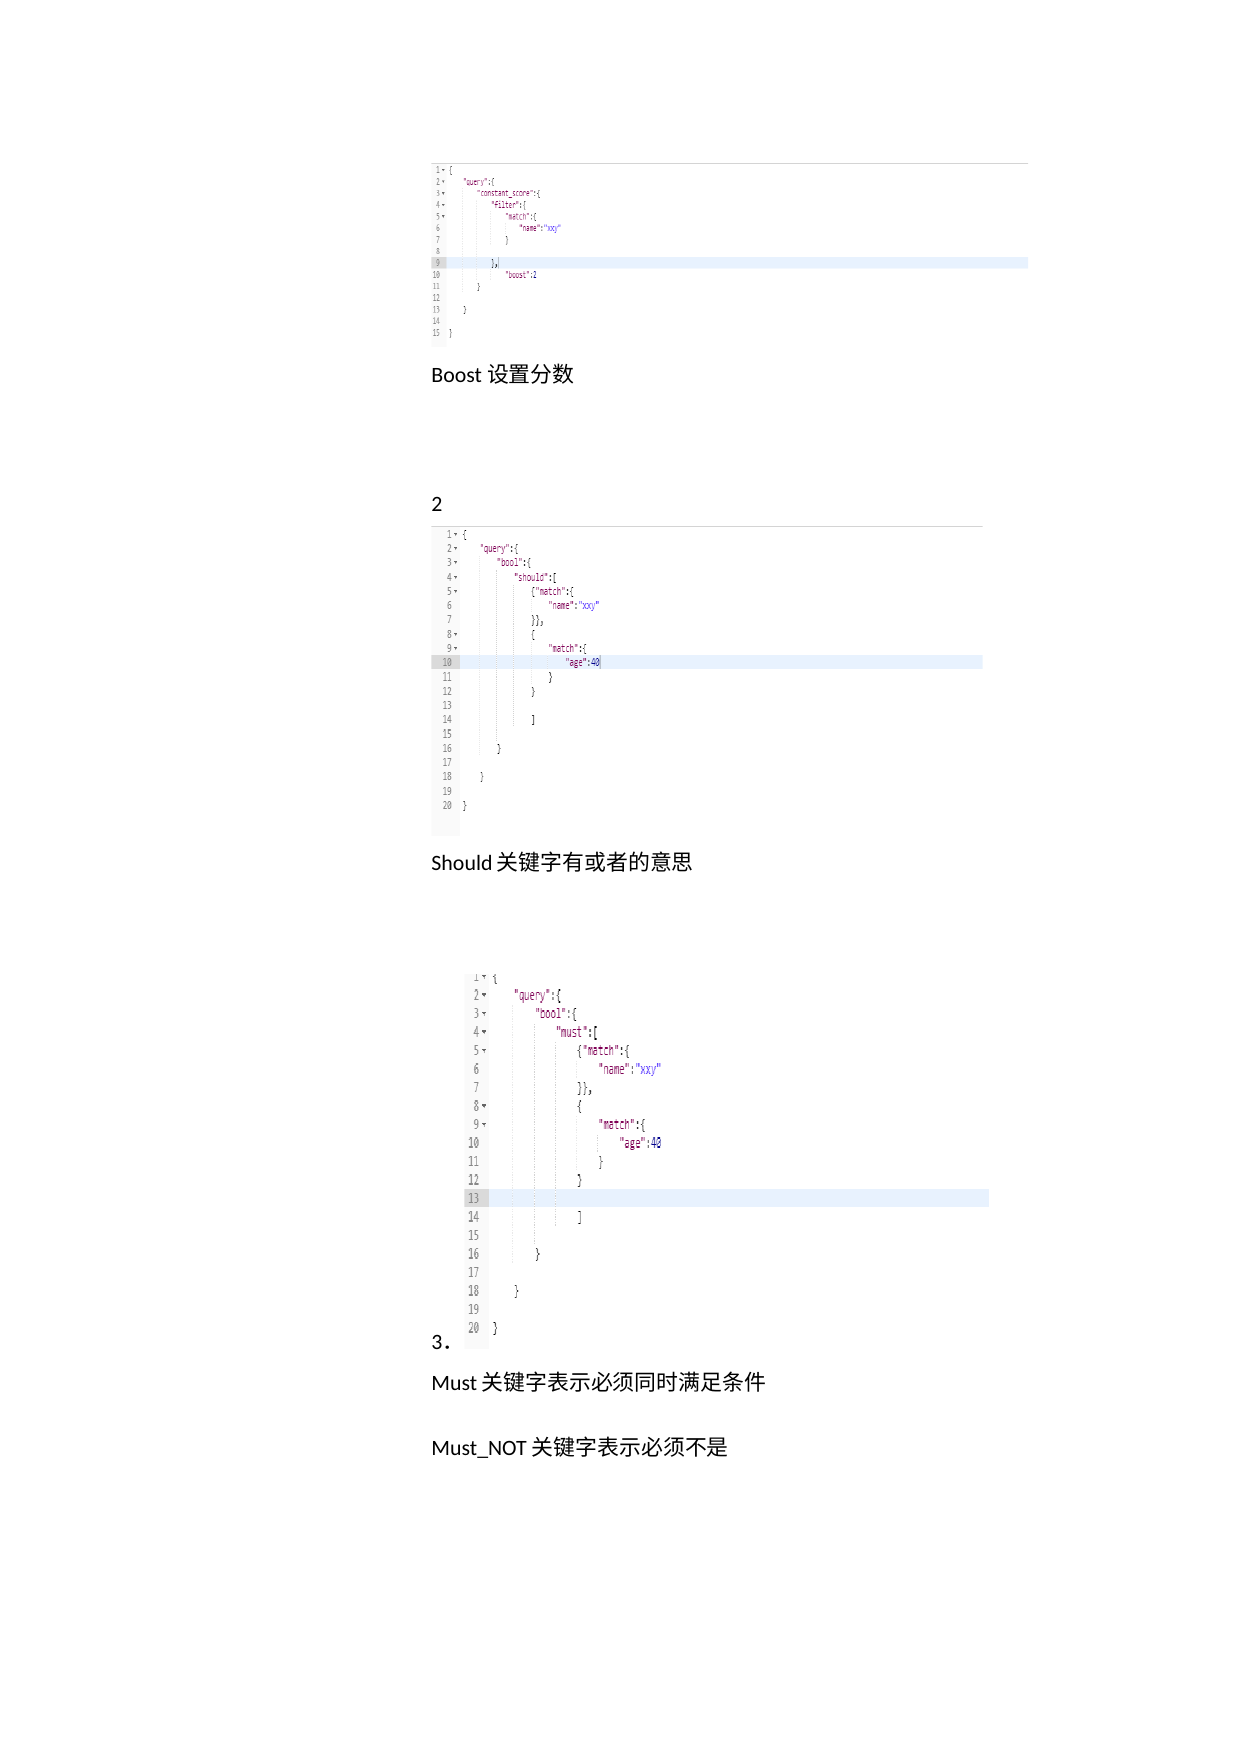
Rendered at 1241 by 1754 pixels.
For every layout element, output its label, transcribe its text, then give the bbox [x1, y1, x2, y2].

picture [431, 519, 983, 836]
list 2 [431, 487, 1053, 519]
picture [464, 974, 989, 1349]
list Must_NOT 关键字表示必须不是 [431, 1429, 1053, 1462]
list Boost 设置分数 [431, 357, 1053, 389]
list Must关键字表示必须同时满足条件 [431, 1364, 1053, 1397]
picture [431, 162, 1029, 347]
list Should关键字有或者的意思 [431, 844, 1053, 877]
